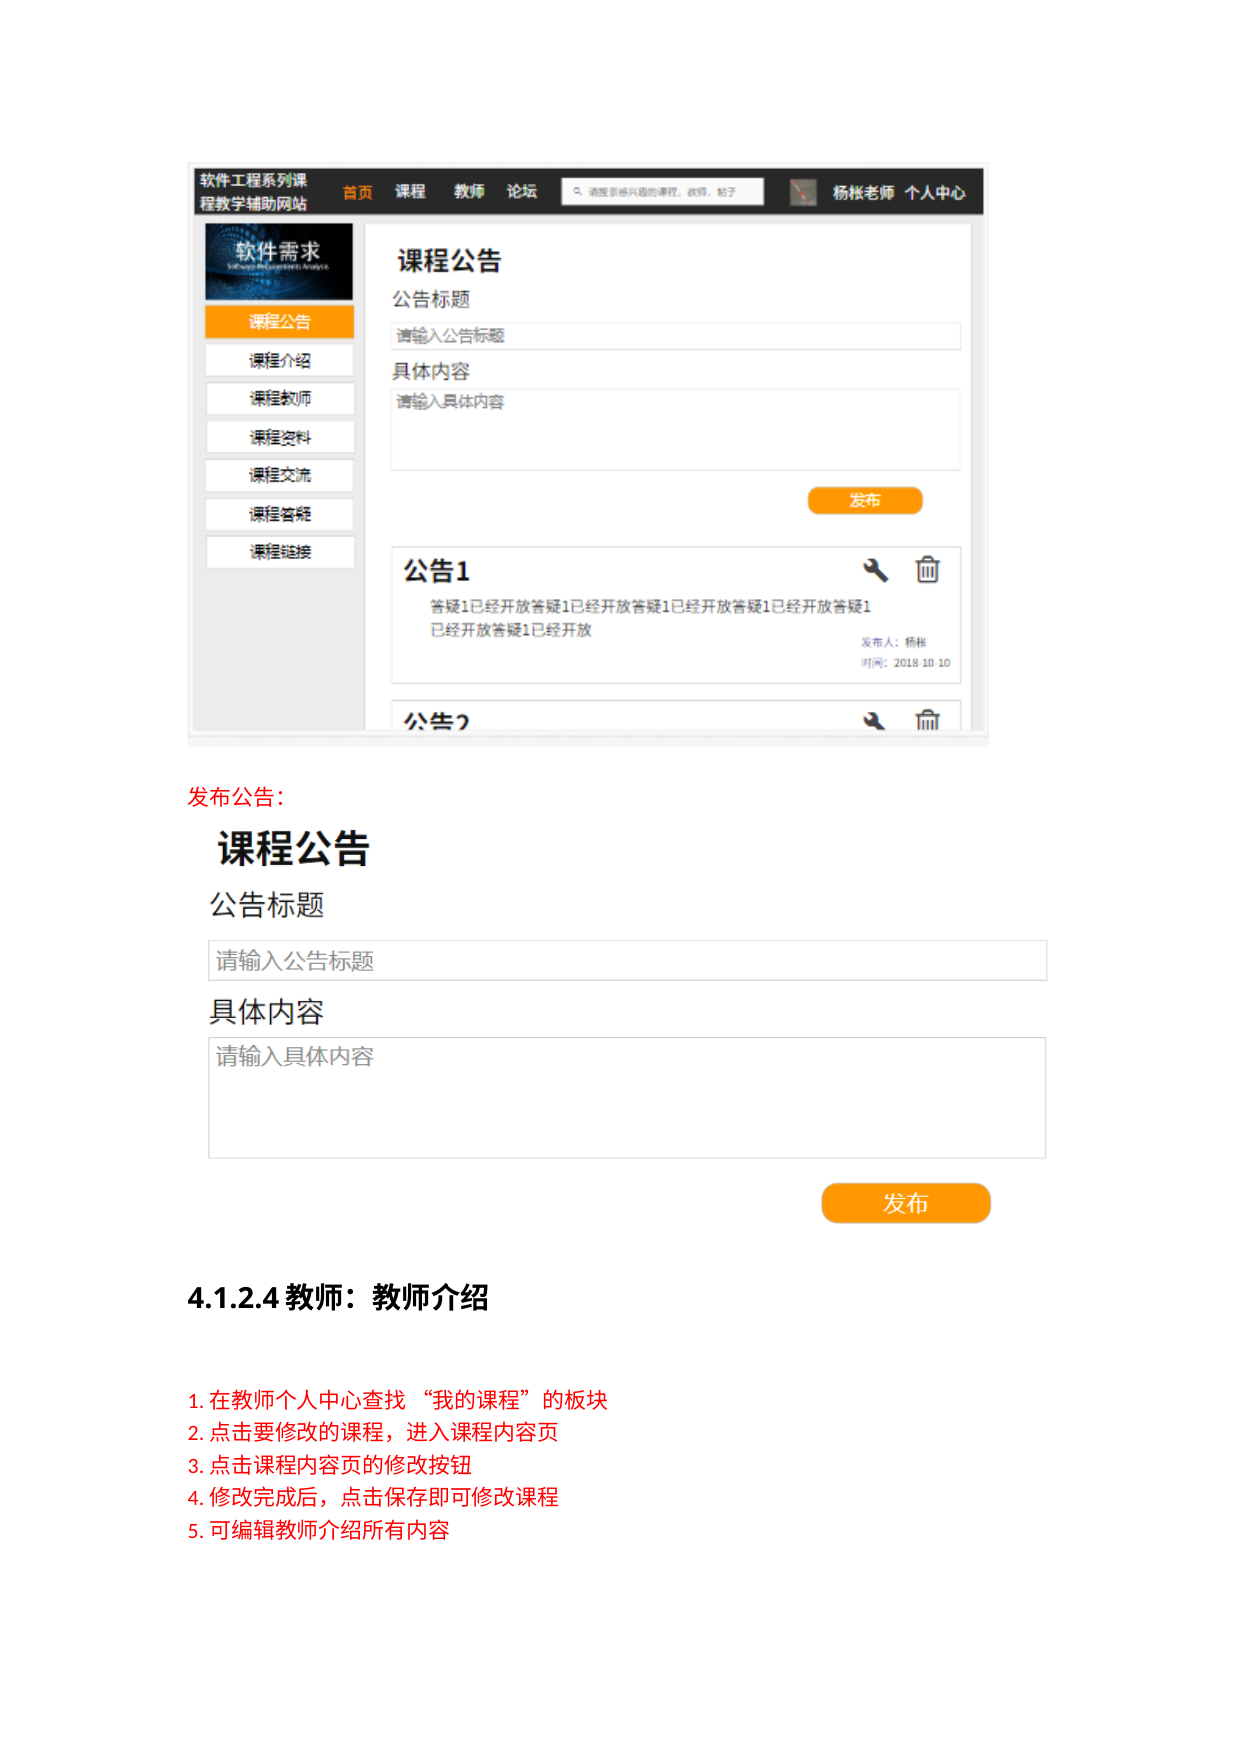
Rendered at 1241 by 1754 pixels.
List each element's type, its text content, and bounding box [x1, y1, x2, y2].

text 3. 点击课程内容页的修改按钮 [187, 1447, 1053, 1480]
text 5. 可编辑教师介绍所有内容 [187, 1512, 1053, 1545]
text 4. 修改完成后，点击保存即可修改课程 [187, 1480, 1053, 1512]
text 1. 在教师个人中心查找 “我的课程”的板块 [187, 1382, 1053, 1415]
picture [187, 162, 989, 747]
text 2. 点击要修改的课程，进入课程内容页 [187, 1415, 1053, 1447]
text 发布公告： [187, 779, 1053, 812]
picture [187, 812, 1053, 1234]
subtitle 4.1.2.4教师：教师介绍 [187, 1264, 1053, 1329]
